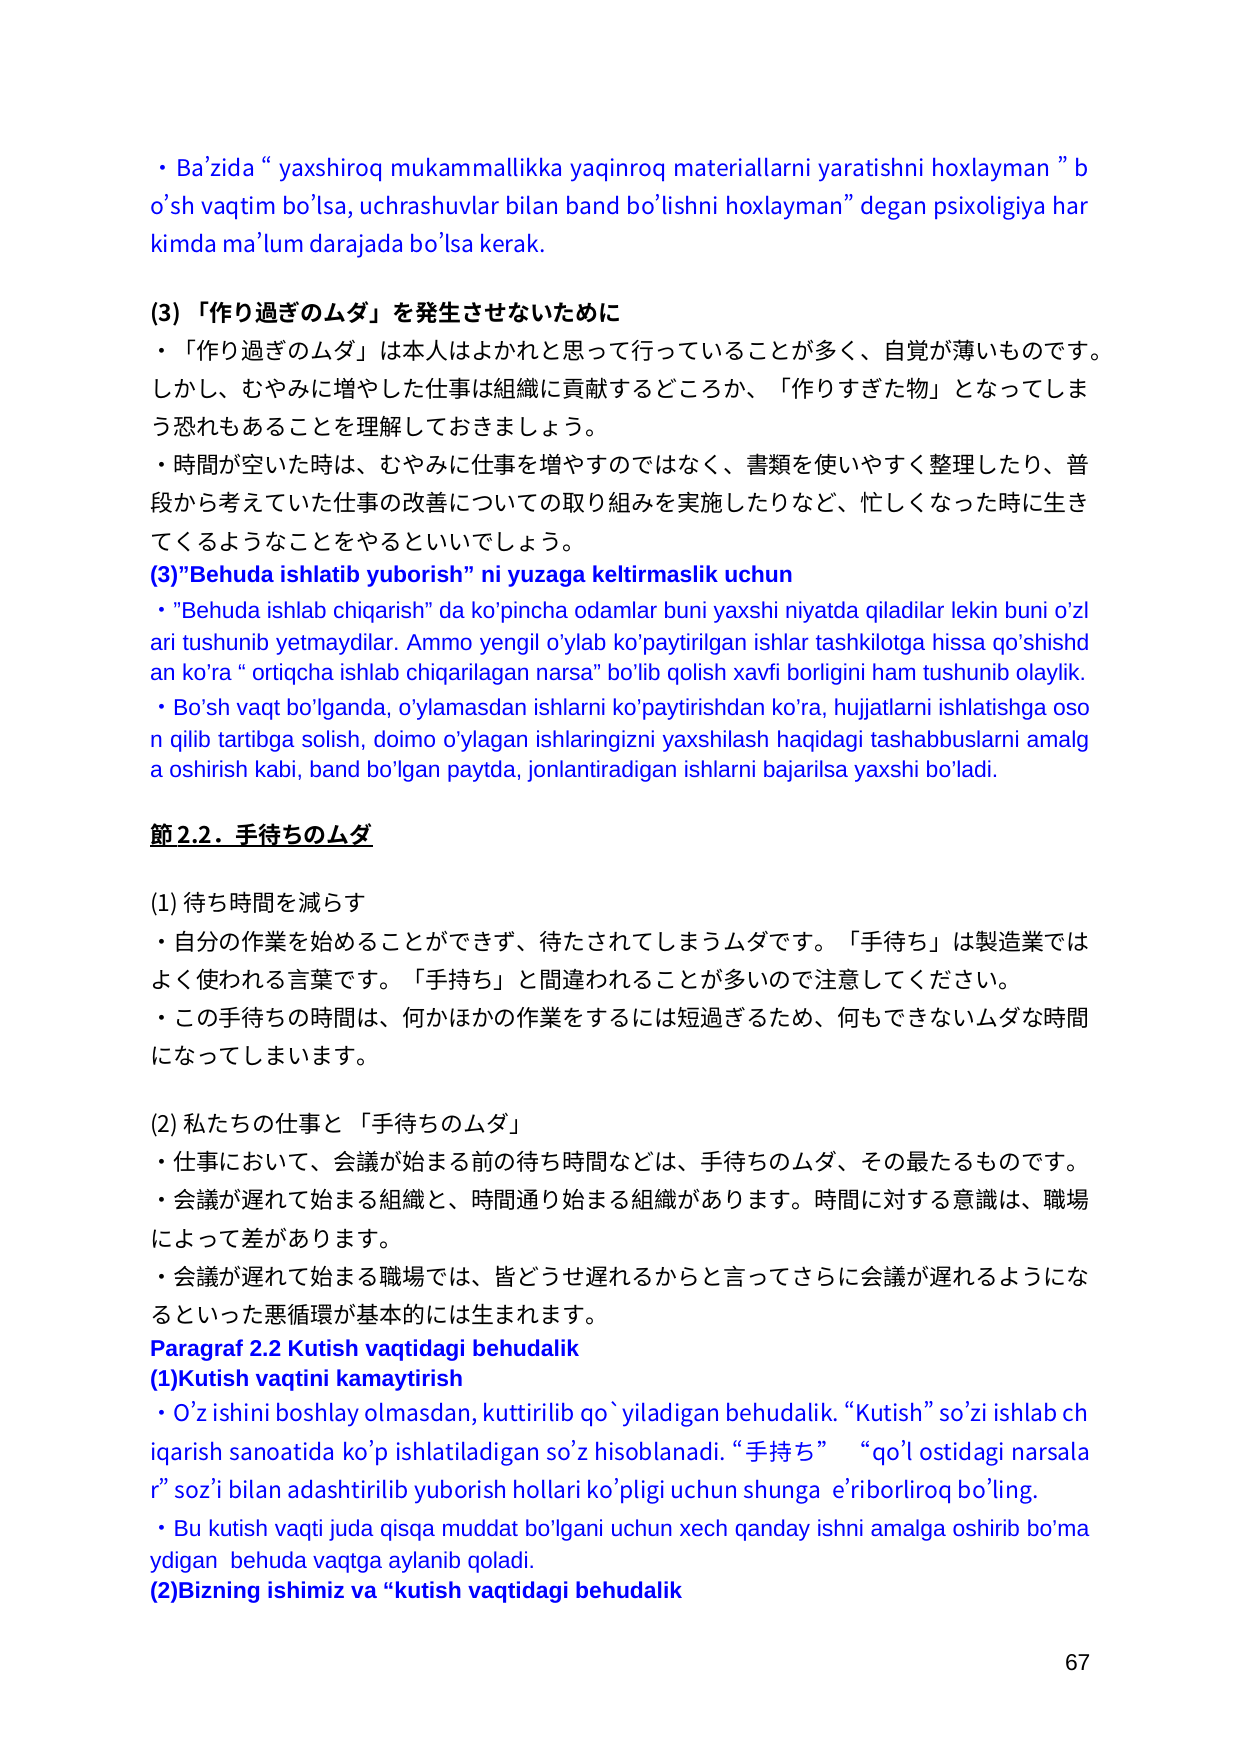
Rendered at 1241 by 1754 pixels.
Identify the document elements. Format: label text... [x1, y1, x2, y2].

text (3)”Behuda ishlatib yuborish” ni yuzaga keltirmaslik uchun [150, 561, 1090, 588]
text ・時間が空いた時は、むやみに仕事を増やすのではなく、書類を使いやすく整理したり、普段から考えていた仕事の改善についての取り組みを実施したりなど、忙しくなった時に生きてくるようなことをやるといいでしょう。 [150, 447, 1090, 557]
text (1)Kutish vaqtini kamaytirish [150, 1365, 1090, 1391]
text ・「作り過ぎのムダ」は本人はよかれと思って行っていることが多く、自覚が薄いものです。しかし、むやみに増やした仕事は組織に貢献するどころか、「作りすぎた物」となってしまう恐れもあることを理解しておきましょう。 [150, 333, 1090, 442]
text ・仕事において、会議が始まる前の待ち時間などは、手待ちのムダ、その最たるものです。 [150, 1144, 1090, 1177]
text (2) 私たちの仕事と 「手待ちのムダ」 [150, 1106, 1090, 1139]
text ・自分の作業を始めることができず、待たされてしまうムダです。「手待ち」は製造業ではよく使われる言葉です。「手持ち」と間違われることが多いので注意してください。 [150, 923, 1090, 995]
text (2)Bizning ishimiz va “kutish vaqtidagi behudalik [150, 1577, 1090, 1603]
text Paragraf 2.2 Kutish vaqtidagi behudalik [150, 1335, 1090, 1361]
text ・会議が遅れて始まる組織と、時間通り始まる組織があります。時間に対する意識は、職場によって差があります。 [150, 1182, 1090, 1254]
text ・Bu kutish vaqti juda qisqa muddat bo’lgani uchun xech qanday ishni amalga oshirib bo’maydigan behuda vaqtga aylanib qoladi. [150, 1509, 1090, 1573]
text ・Bo’sh vaqt bo’lganda, o’ylamasdan ishlarni ko’paytirishdan ko’ra, hujjatlarni ishlatishga oson qilib tartibga solish, doimo o’ylagan ishlaringizni yaxshilash haqidagi tashabbuslarni amalga oshirish kabi, band bo’lgan paytda, jonlantiradigan ishlarni bajarilsa yaxshi bo’ladi. [150, 689, 1090, 783]
text ・ [150, 1395, 1090, 1505]
text (3) 「作り過ぎのムダ」を発生させないために [150, 294, 1090, 328]
text ・この手待ちの時間は、何かほかの作業をするには短過ぎるため、何もできないムダな時間になってしまいます。 [150, 999, 1090, 1071]
text ・”Behuda ishlab chiqarish” da ko’pincha odamlar buni yaxshi niyatda qiladilar lekin buni o’zlari tushunib yetmaydilar. Ammo yengil o’ylab ko’paytirilgan ishlar tashkilotga hissa qo’shishdan ko’ra “ ortiqcha ishlab chiqarilagan narsa” bo’lib qolish xavfi borligini ham tushunib olaylik. [150, 592, 1090, 685]
text (1) 待ち時間を減らす [150, 885, 1090, 918]
text ・会議が遅れて始まる職場では、皆どうせ遅れるからと言ってさらに会議が遅れるようになるといった悪循環が基本的には生まれます。 [150, 1258, 1090, 1330]
